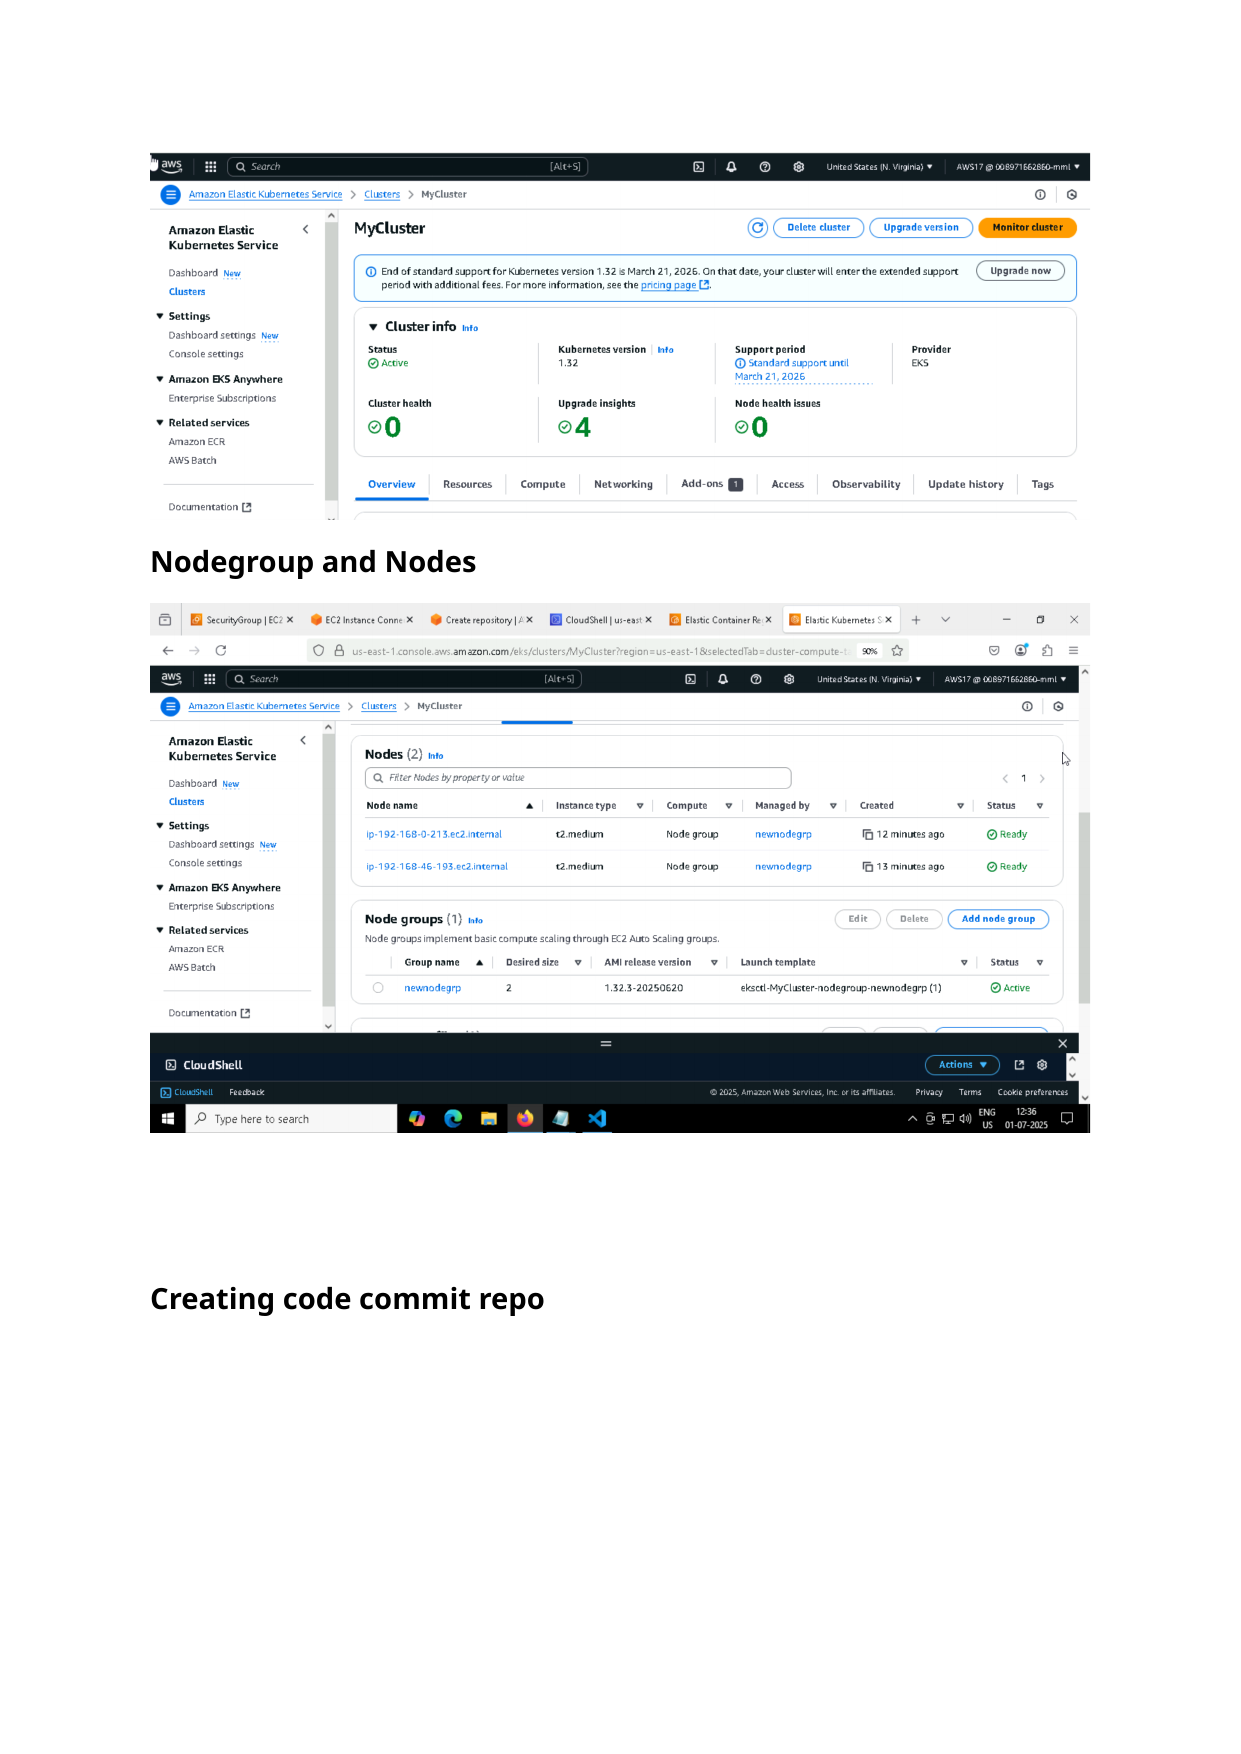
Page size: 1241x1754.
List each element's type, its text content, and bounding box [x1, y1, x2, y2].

text Nodegroup and Nodes [150, 541, 1090, 581]
picture [150, 150, 1091, 520]
picture [150, 603, 1091, 1133]
text Creating code commit repo [150, 1278, 1090, 1318]
